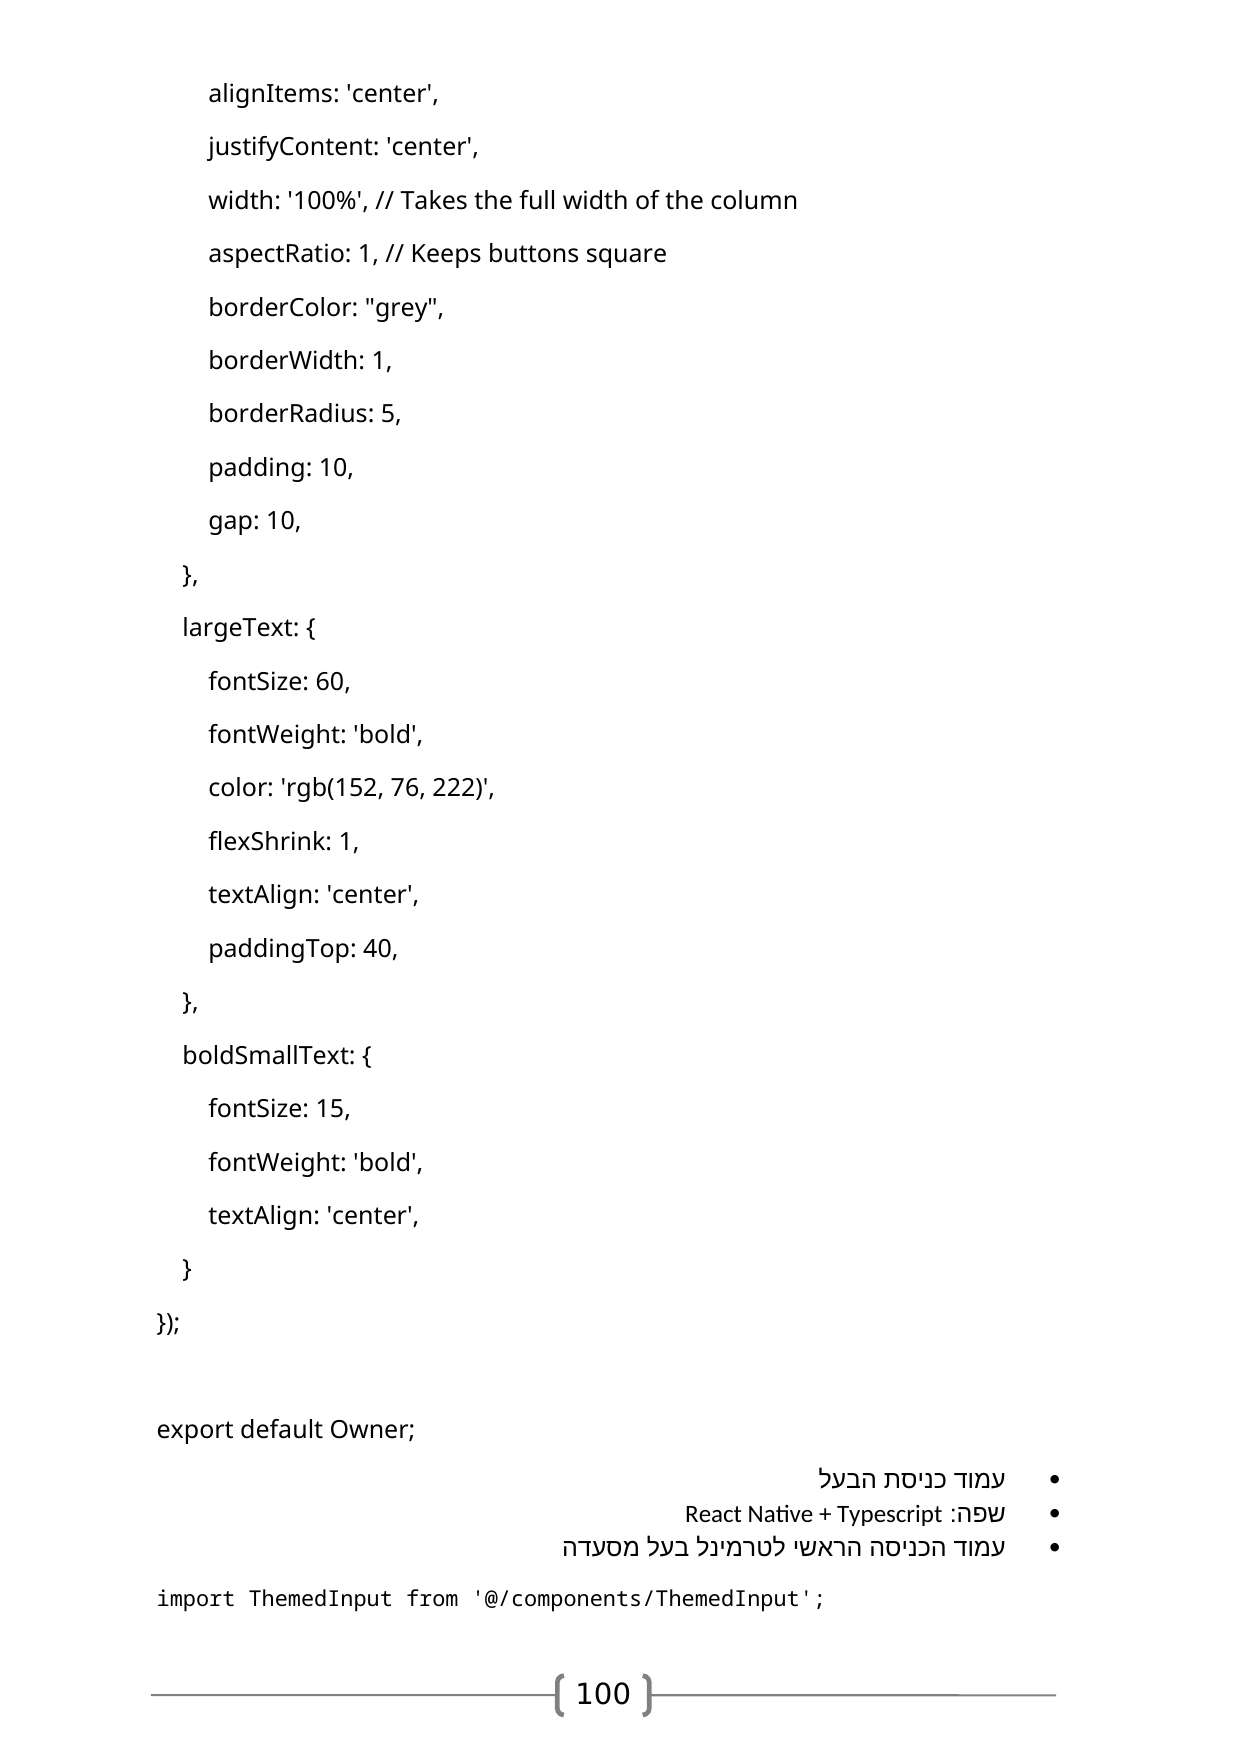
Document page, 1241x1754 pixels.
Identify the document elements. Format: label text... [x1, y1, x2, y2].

text fontWeight: 'bold', [156, 717, 1088, 751]
list עמוד כניסת הבעל [119, 1465, 1050, 1494]
text largeText: { [156, 610, 1088, 644]
text fontSize: 60, [156, 663, 1088, 697]
text padding: 10, [156, 449, 1088, 483]
list שפה: React Native + Typescript [119, 1498, 1050, 1528]
text fontSize: 15, [156, 1091, 1088, 1125]
text flexShrink: 1, [156, 823, 1088, 858]
text }, [156, 984, 1088, 1018]
text textAlign: 'center', [156, 1198, 1088, 1232]
text textAlign: 'center', [156, 877, 1088, 911]
text color: 'rgb(152, 76, 222)', [156, 770, 1088, 804]
text } [156, 1251, 1088, 1285]
text import ThemedInput from '@/components/ThemedInput'; [156, 1583, 1088, 1612]
text borderWidth: 1, [156, 343, 1088, 377]
text aspectRatio: 1, // Keeps buttons square [156, 236, 1088, 270]
text }); [156, 1304, 1088, 1338]
text paddingTop: 40, [156, 930, 1088, 964]
text gap: 10, [156, 503, 1088, 537]
text borderRadius: 5, [156, 396, 1088, 430]
text boldSmallText: { [156, 1037, 1088, 1071]
text width: '100%', // Takes the full width of the column [156, 182, 1088, 216]
text export default Owner; [156, 1411, 1088, 1445]
text justifyContent: 'center', [156, 129, 1088, 163]
list עמוד הכניסה הראשי לטרמינל בעל מסעדה [119, 1533, 1050, 1562]
text borderColor: "grey", [156, 289, 1088, 323]
text fontWeight: 'bold', [156, 1144, 1088, 1178]
text alignItems: 'center', [156, 75, 1088, 109]
text }, [156, 556, 1088, 590]
